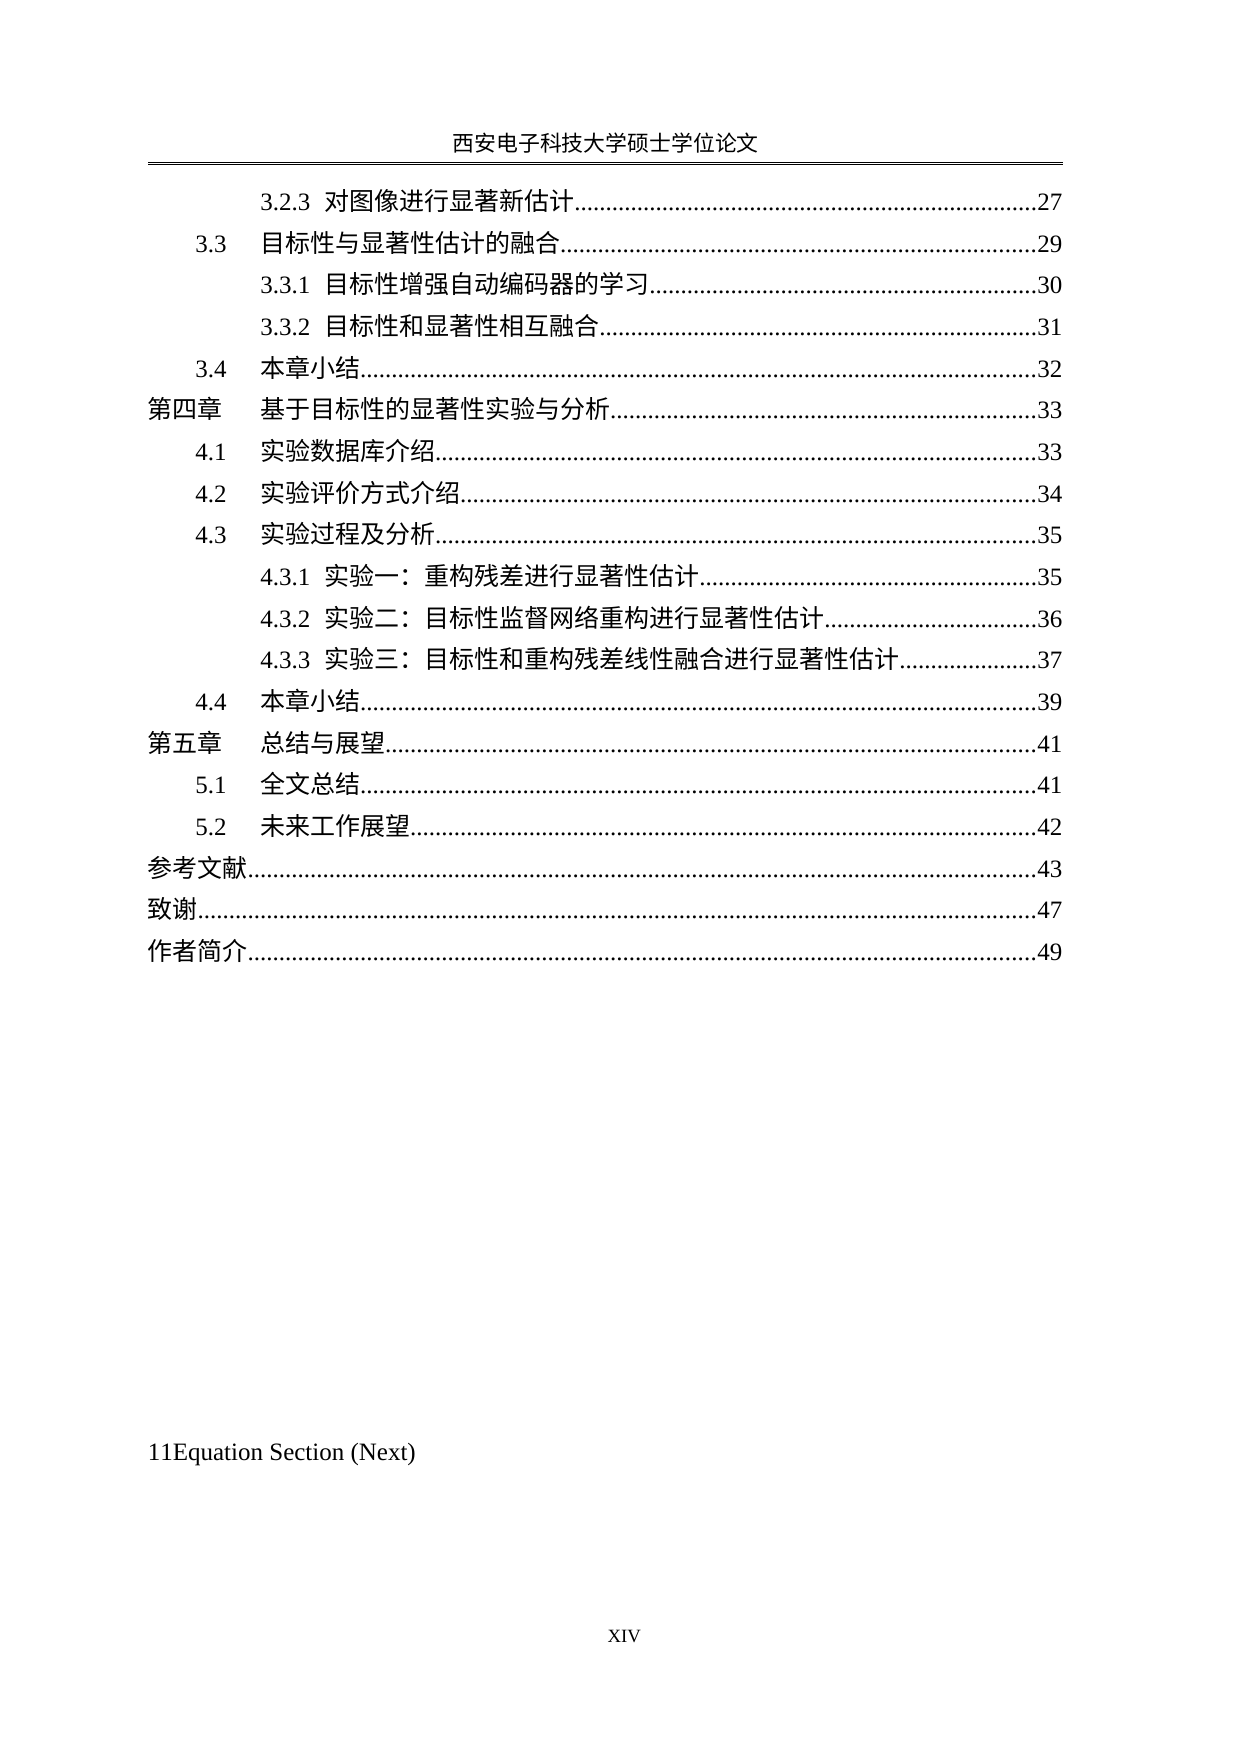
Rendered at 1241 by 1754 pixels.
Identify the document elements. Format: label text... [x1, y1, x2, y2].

text 4.3 实验过程及分析 35 [195, 511, 1063, 552]
text 5.2 未来工作展望 42 [195, 802, 1063, 844]
text 4.3.2 实验二：目标性监督网络重构进行显著性估计 36 [260, 594, 1063, 636]
text 3.3.1 目标性增强自动编码器的学习 30 [260, 261, 1063, 302]
text 3.4 本章小结 32 [195, 344, 1063, 386]
text 4.1 实验数据库介绍 33 [195, 427, 1063, 469]
text 4.3.3 实验三：目标性和重构残差线性融合进行显著性估计 37 [260, 636, 1063, 677]
text 4.4 本章小结 39 [195, 677, 1063, 719]
text 5.1 全文总结 41 [195, 761, 1063, 802]
text 致谢 47 [148, 886, 1063, 927]
text 参考文献 43 [148, 844, 1063, 886]
text 4.2 实验评价方式介绍 34 [195, 469, 1063, 511]
text 3.3.2 目标性和显著性相互融合 31 [260, 302, 1063, 344]
text 3.2.3 对图像进行显著新估计 27 [260, 177, 1063, 219]
text 第五章 总结与展望 41 [148, 719, 1063, 761]
text 第四章 基于目标性的显著性实验与分析 33 [148, 386, 1063, 427]
text 3.3 目标性与显著性估计的融合 29 [195, 219, 1063, 261]
text 作者简介 49 [148, 927, 1063, 969]
text 4.3.1 实验一：重构残差进行显著性估计 35 [260, 552, 1063, 594]
